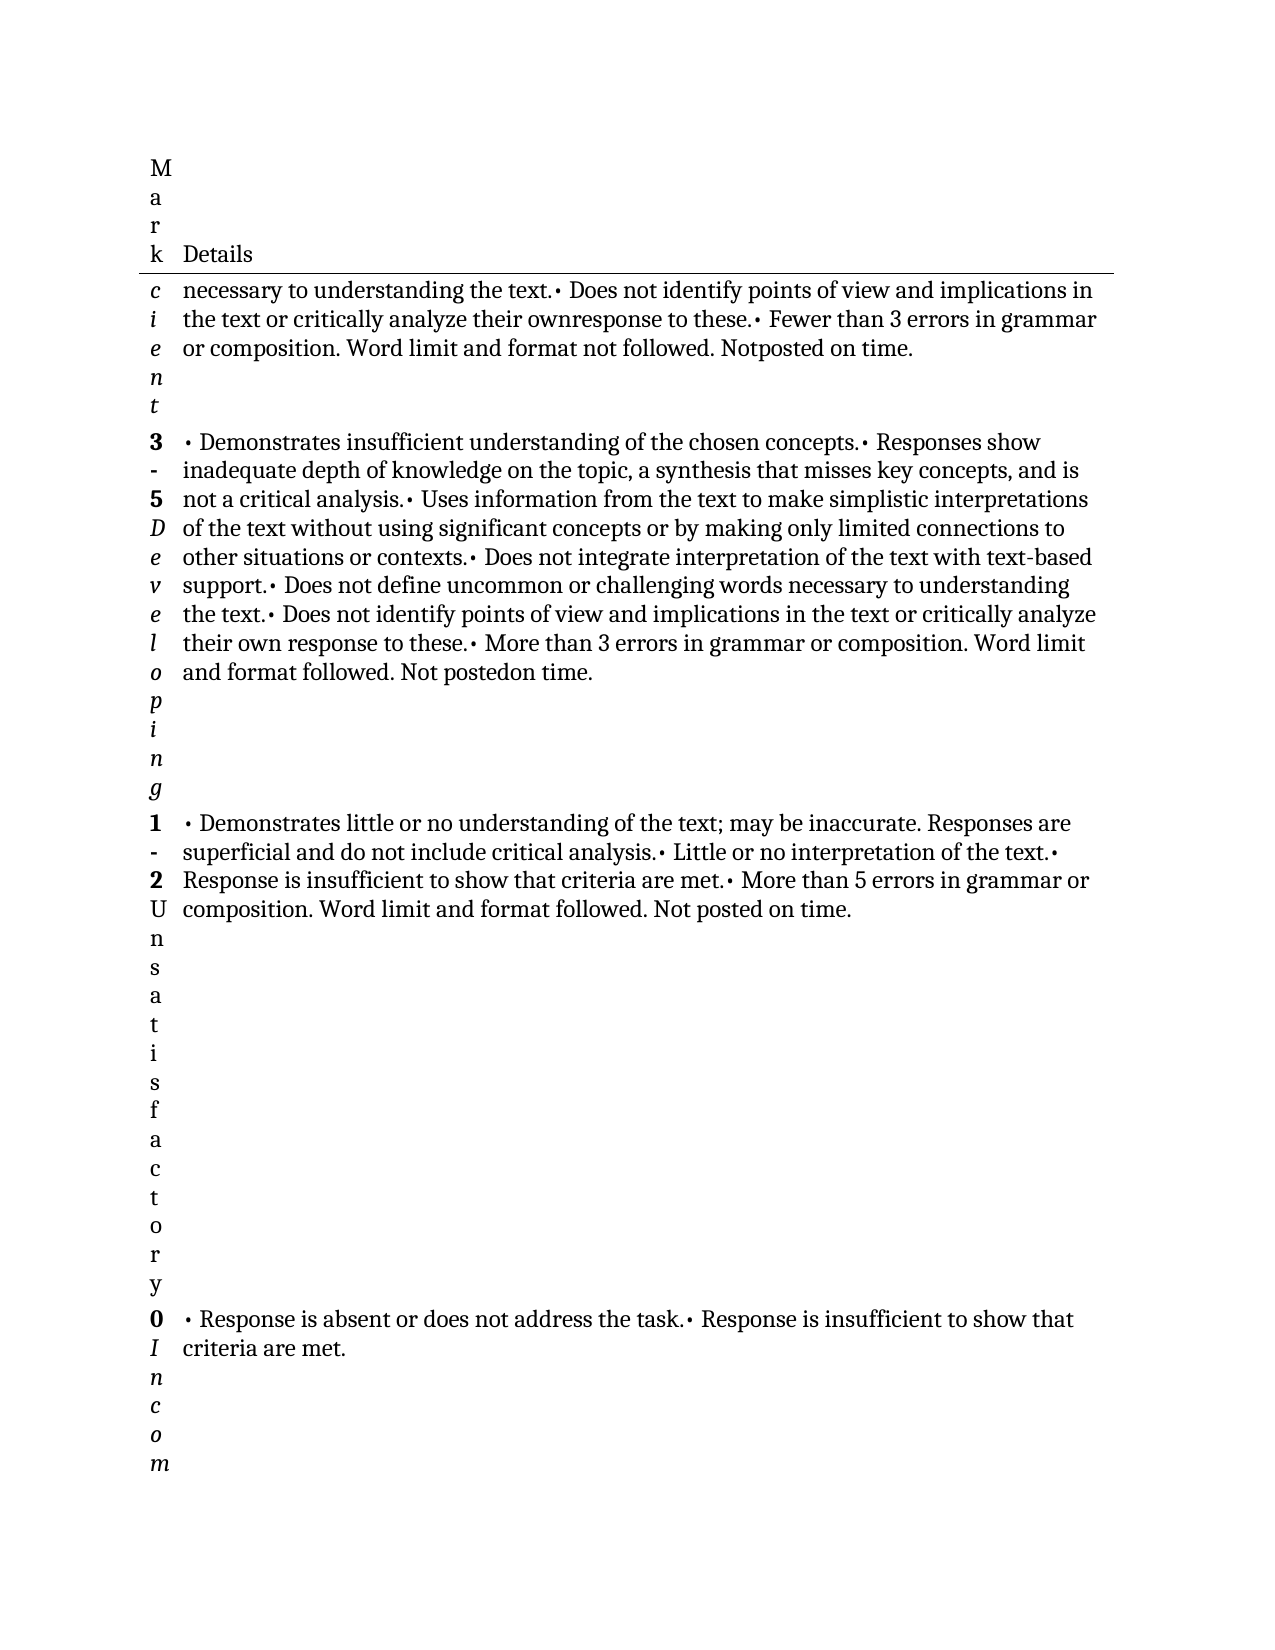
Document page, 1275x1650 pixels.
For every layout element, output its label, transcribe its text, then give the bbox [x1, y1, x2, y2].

table_header Mark [139, 150, 171, 272]
table_cell • Demonstrates little or no understanding of the text; may be inaccurate. Responses are superficial and do not include critical analysis.• Little or no interpretation of the text.• Response is insufficient to show that criteria are met.• More than 5 errors in grammar or composition. Word limit and format followed. Not posted on time. [171, 805, 1114, 1301]
table_cell 6-8Proficient [139, 274, 171, 424]
table_header Details [171, 150, 1114, 272]
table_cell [171, 274, 1114, 424]
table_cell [171, 1301, 1114, 1477]
table_cell 0Incomplete [139, 1301, 171, 1477]
table_cell 3-5Developing [139, 424, 171, 805]
table_cell 1-2Unsatisfactory [139, 805, 171, 1301]
table_cell • Demonstrates insufficient understanding of the chosen concepts.• Responses show inadequate depth of knowledge on the topic, a synthesis that misses key concepts, and is not a critical analysis.• Uses information from the text to make simplistic interpretations of the text without using significant concepts or by making only limited connections to other situations or contexts.• Does not integrate interpretation of the text with text-based support.• Does not define uncommon or challenging words necessary to understanding the text.• Does not identify points of view and implications in the text or critically analyze their own response to these.• More than 3 errors in grammar or composition. Word limit and format followed. Not postedon time. [171, 424, 1114, 805]
